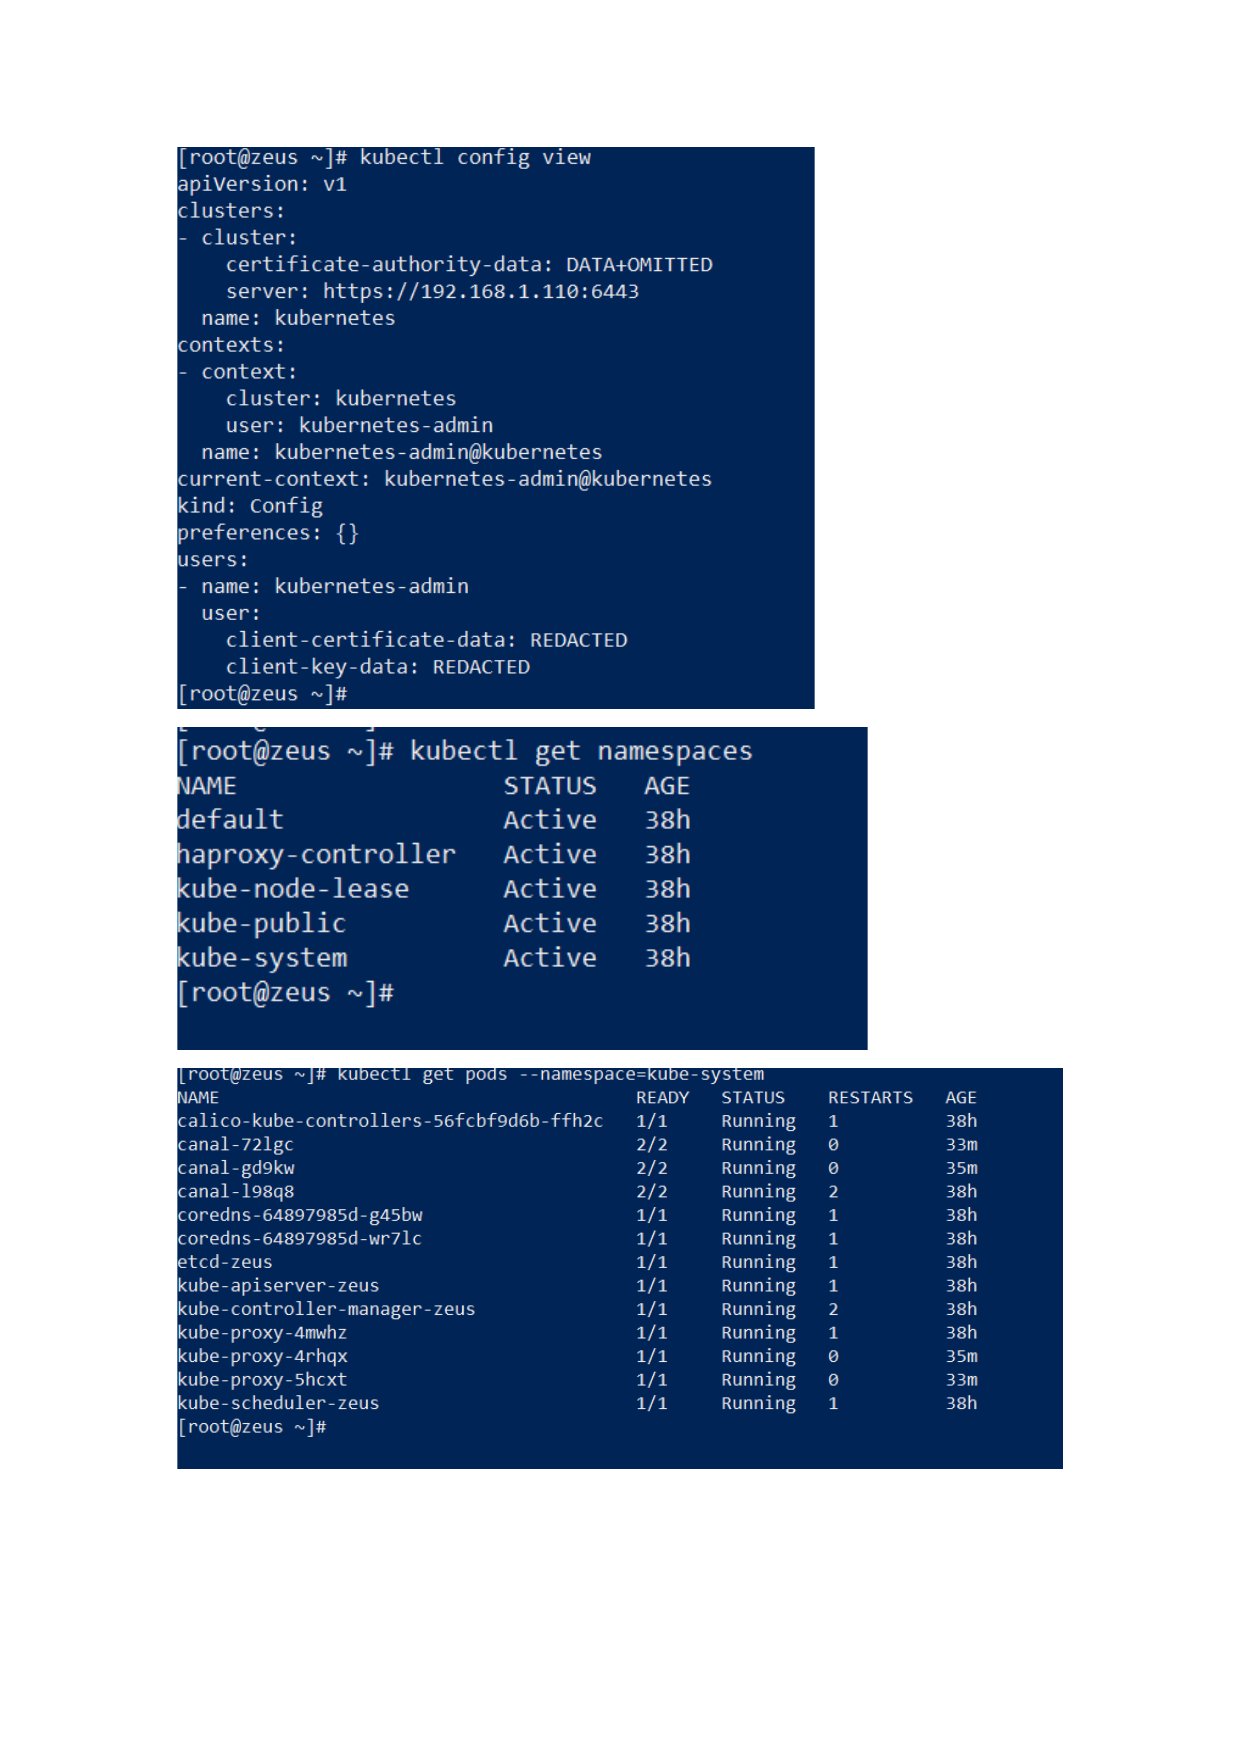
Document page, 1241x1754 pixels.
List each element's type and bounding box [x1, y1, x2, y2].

picture [177, 1068, 1063, 1469]
picture [177, 147, 815, 709]
picture [177, 727, 868, 1050]
